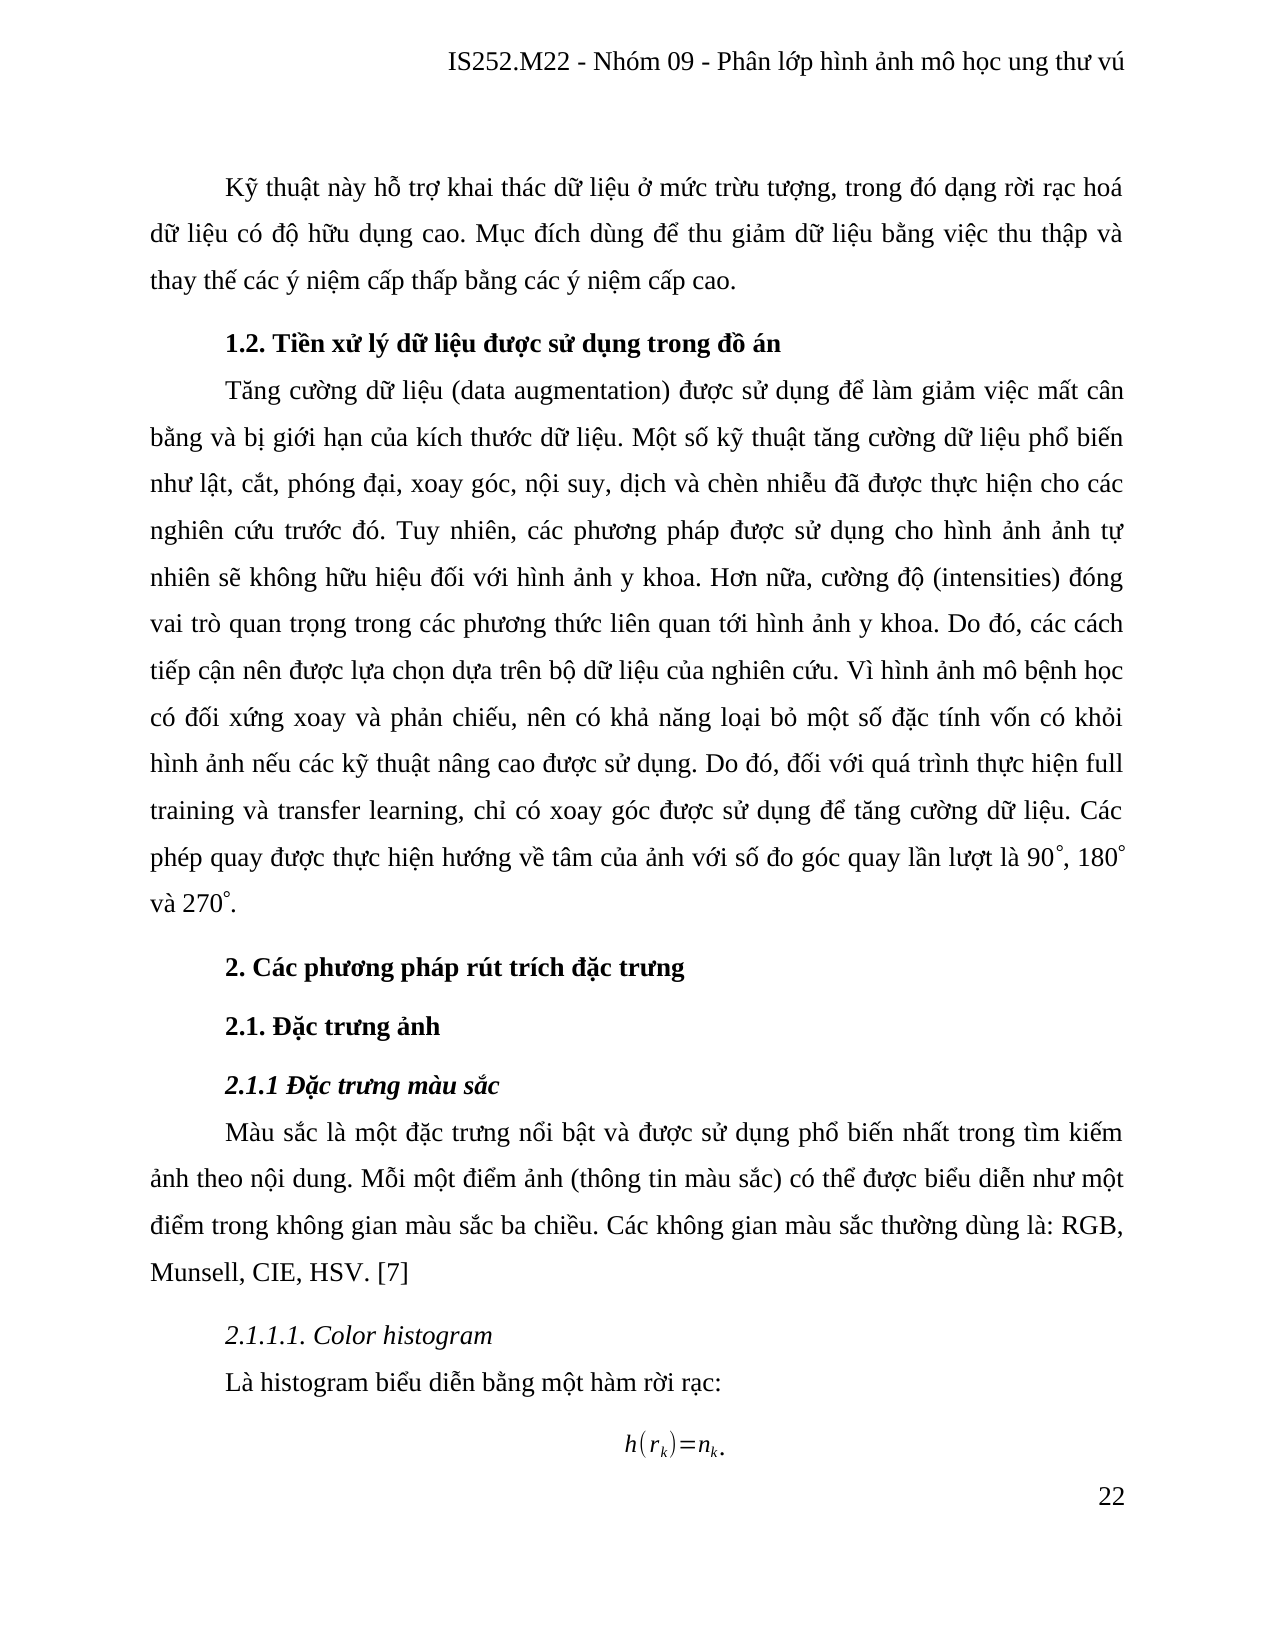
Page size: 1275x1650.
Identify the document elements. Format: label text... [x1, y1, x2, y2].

text Là histogram biểu diễn bằng một hàm rời rạc: [150, 1366, 1125, 1397]
subtitle 2.1.1.1. Color histogram [150, 1319, 1125, 1350]
text . [150, 1429, 1125, 1461]
subtitle 2.1. Đặc trưng ảnh [225, 1010, 1125, 1041]
subtitle 2. Các phương pháp rút trích đặc trưng [225, 951, 1125, 982]
text Kỹ thuật này hỗ trợ khai thác dữ liệu ở mức trừu tượng, trong đó dạng rời rạc hoá dữ liệu có độ hữu dụng cao. Mục đích dùng để thu giảm dữ liệu bằng việc thu thập và thay thế các ý niệm cấp thấp bằng các ý niệm cấp cao. [150, 171, 1125, 295]
text Màu sắc là một đặc trưng nổi bật và được sử dụng phổ biến nhất trong tìm kiếm ảnh theo nội dung. Mỗi một điểm ảnh (thông tin màu sắc) có thể được biểu diễn như một điểm trong không gian màu sắc ba chiều. Các không gian màu sắc thường dùng là: RGB, Munsell, CIE, HSV. [150, 1116, 1125, 1287]
subtitle 2.1.1 Đặc trưng màu sắc [225, 1069, 1125, 1100]
subtitle 1.2. Tiền xử lý dữ liệu được sử dụng trong đồ án [225, 327, 1125, 358]
text Tăng cường dữ liệu (data augmentation) được sử dụng để làm giảm việc mất cân bằng và bị giới hạn của kích thước dữ liệu. Một số kỹ thuật tăng cường dữ liệu phổ biến như lật, cắt, phóng đại, xoay góc, nội suy, dịch và chèn nhiễu đã được thực hiện cho các nghiên cứu trước đó. Tuy nhiên, các phương pháp được sử dụng cho hình ảnh ảnh tự nhiên sẽ không hữu hiệu đối với hình ảnh y khoa. Hơn nữa, cường độ (intensities) đóng vai trò quan trọng trong các phương thức liên quan tới hình ảnh y khoa. Do đó, các cách tiếp cận nên được lựa chọn dựa trên bộ dữ liệu của nghiên cứu. Vì hình ảnh mô bệnh học có đối xứng xoay và phản chiếu, nên có khả năng loại bỏ một số đặc tính vốn có khỏi hình ảnh nếu các kỹ thuật nâng cao được sử dụng. Do đó, đối với quá trình thực hiện full training và transfer learning, chỉ có xoay góc được sử dụng để tăng cường dữ liệu. Các phép quay được thực hiện hướng về tâm của ảnh với số đo góc quay lần lượt là 90°, 180° và 270°. [150, 374, 1125, 919]
